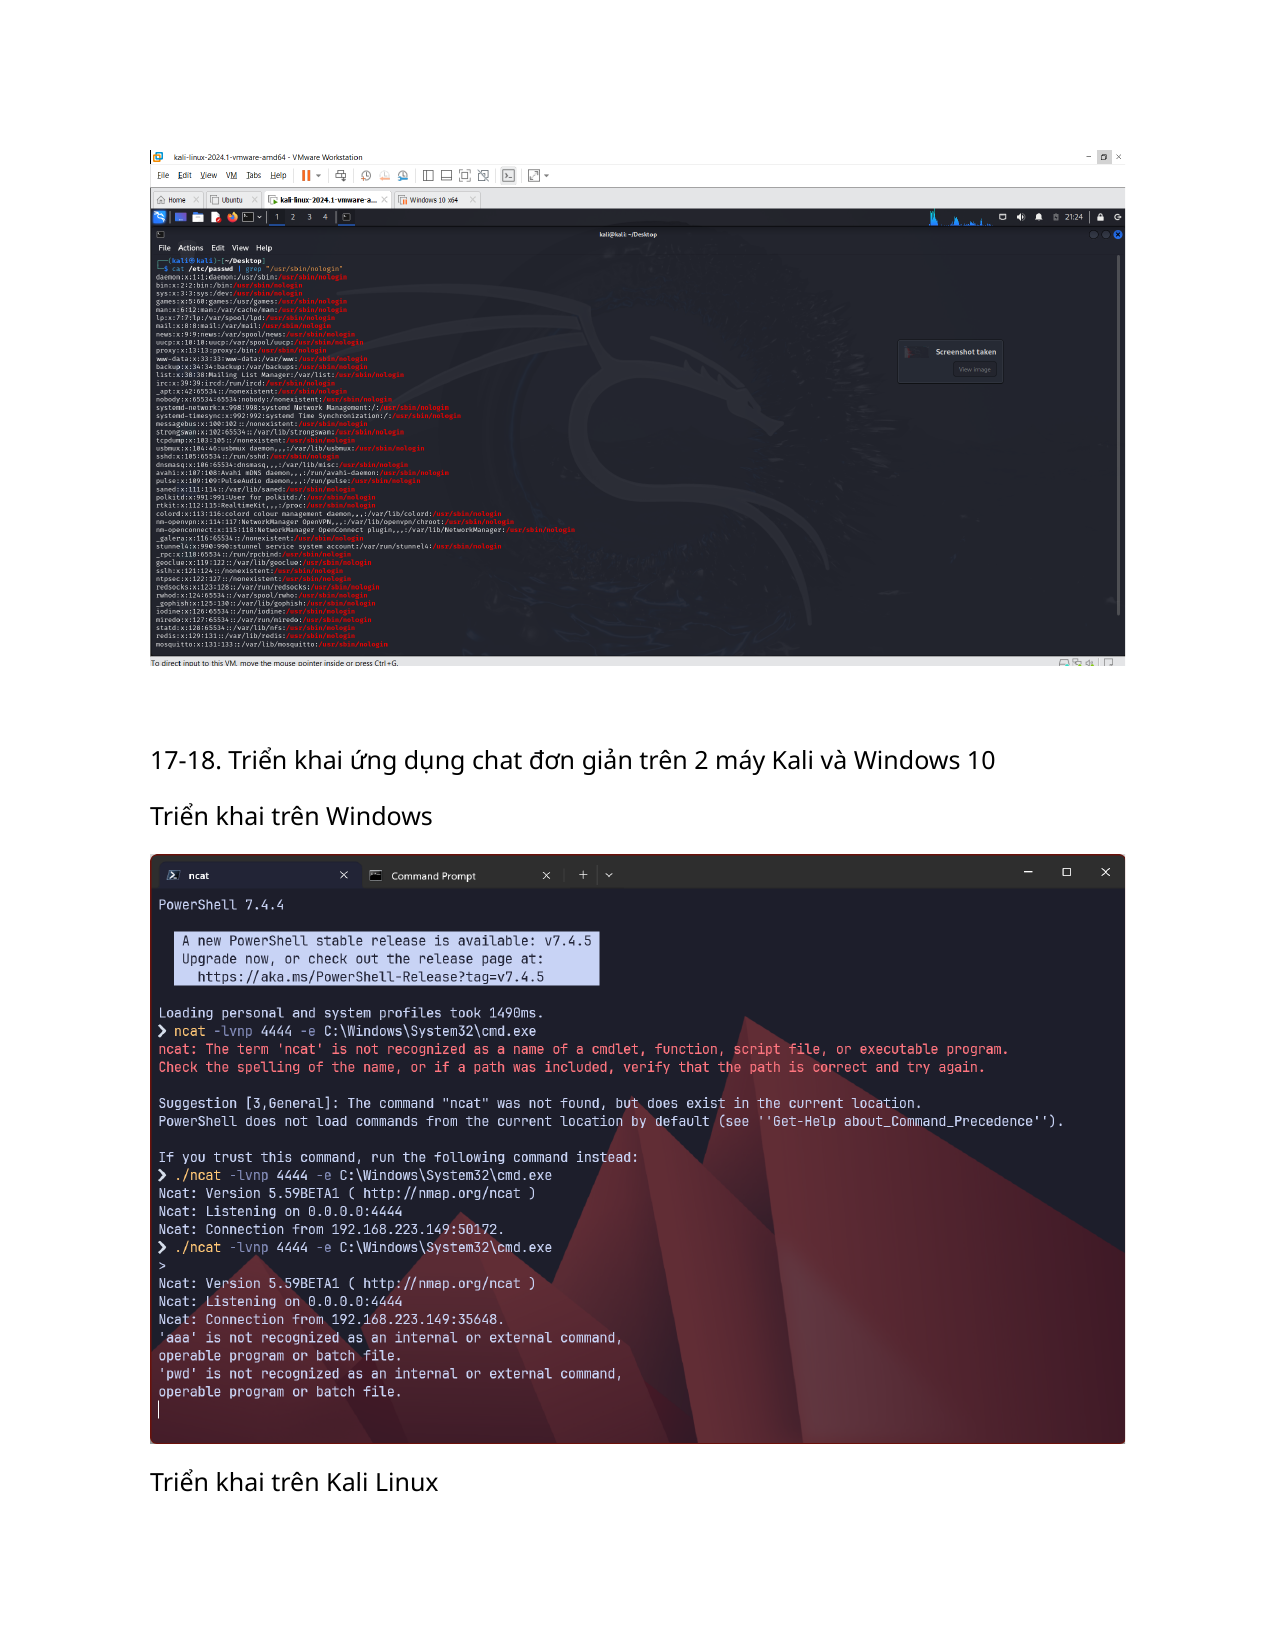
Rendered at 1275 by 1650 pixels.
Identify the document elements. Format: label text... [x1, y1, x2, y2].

text Triển khai trên Kali Linux [150, 1465, 1125, 1499]
picture [150, 854, 1125, 1444]
picture [150, 150, 1125, 666]
text Triển khai trên Windows [150, 799, 1125, 833]
text 17-18. Triển khai ứng dụng chat đơn giản trên 2 máy Kali và Windows 10 [150, 743, 1125, 777]
